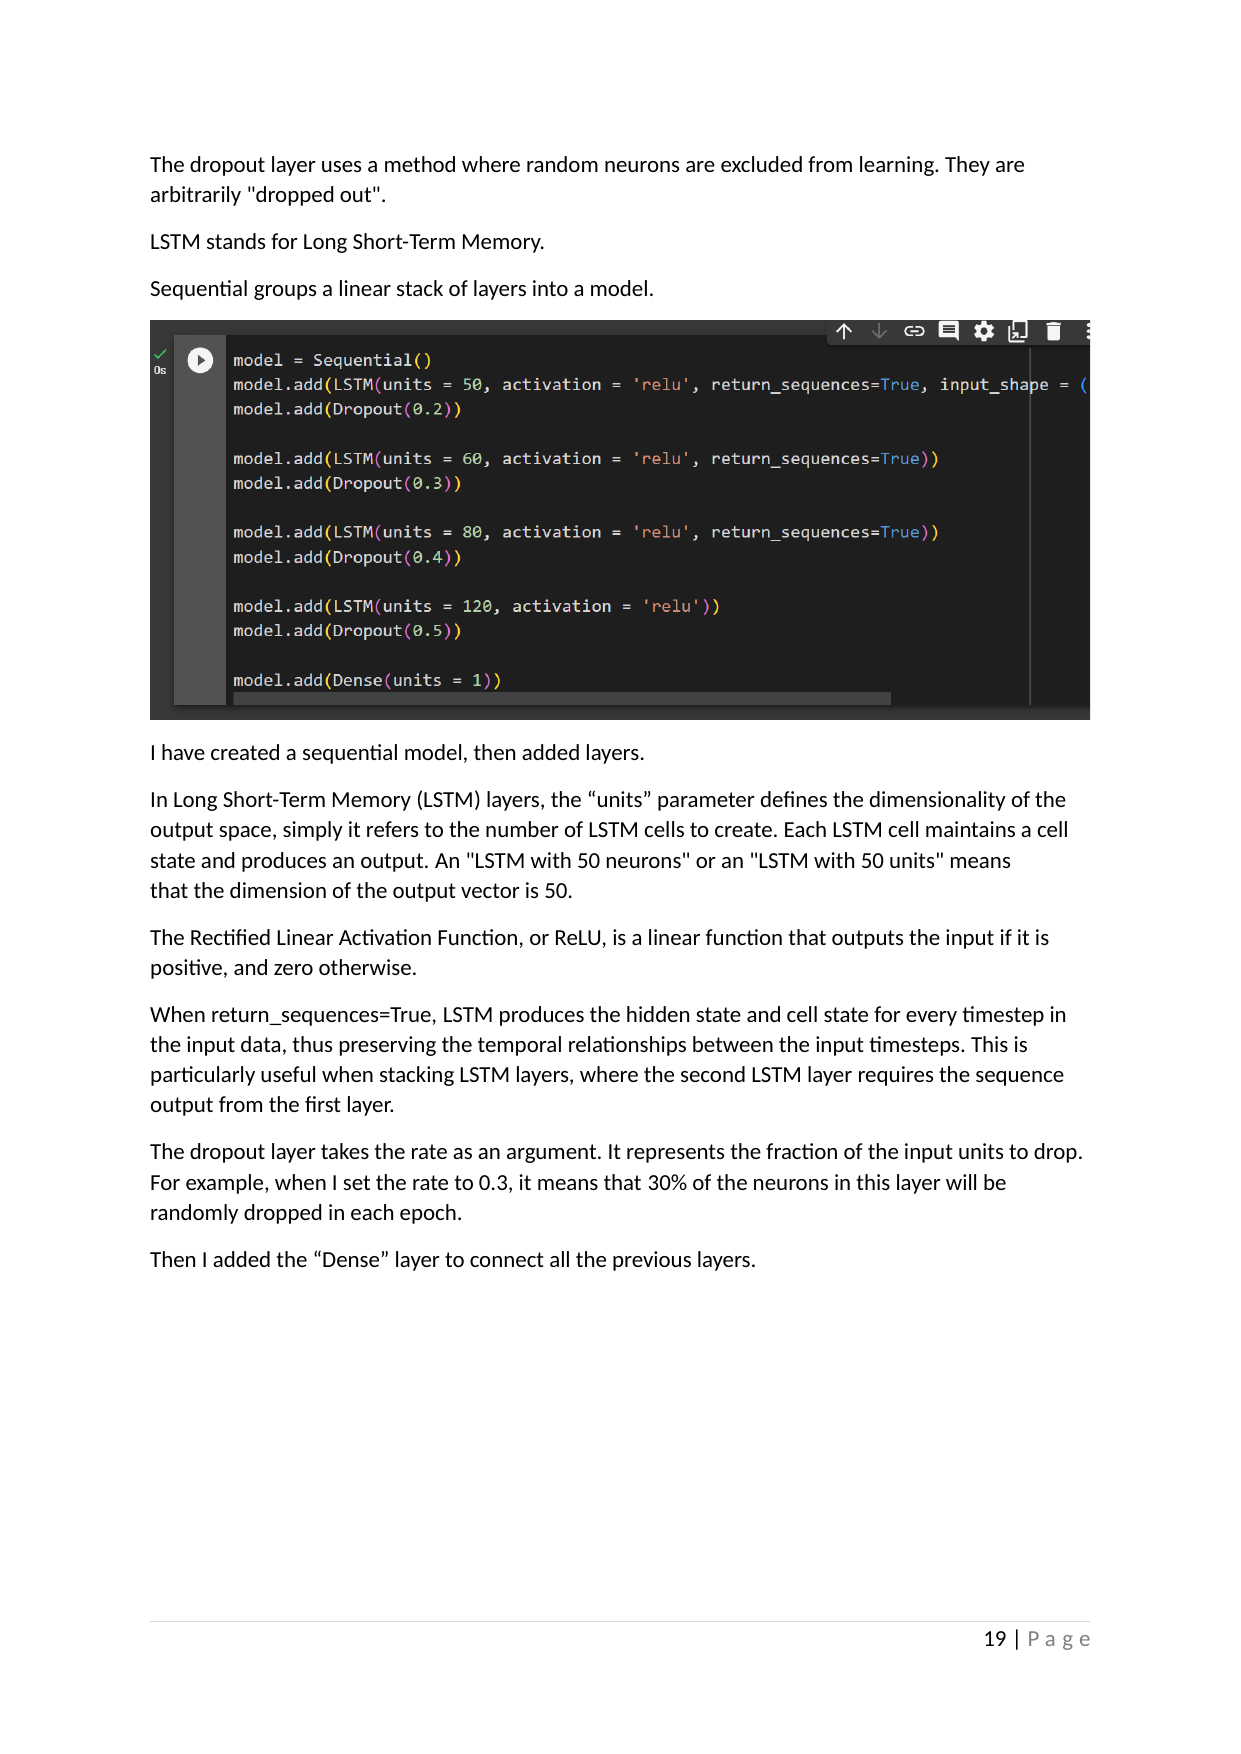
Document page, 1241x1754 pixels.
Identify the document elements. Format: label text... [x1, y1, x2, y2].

text I have created a sequential model, then added layers. [150, 738, 1090, 766]
text Then I added the “Dense” layer to connect all the previous layers. [150, 1245, 1090, 1273]
text The dropout layer uses a method where random neurons are excluded from learning. They are arbitrarily "dropped out". [150, 150, 1090, 208]
text The dropout layer takes the rate as an argument. It represents the fraction of the input units to drop. For example, when I set the rate to 0.3, it means that 30% of the neurons in this layer will be randomly dropped in each epoch. [150, 1137, 1090, 1226]
text The Rectified Linear Activation Function, or ReLU, is a linear function that outputs the input if it is positive, and zero otherwise. [150, 923, 1090, 981]
text When return_sequences=True, LSTM produces the hidden state and cell state for every timestep in the input data, thus preserving the temporal relationships between the input timesteps. This is particularly useful when stacking LSTM layers, where the second LSTM layer requires the sequence output from the first layer. [150, 1000, 1090, 1118]
text Sequential groups a linear stack of layers into a model. [150, 274, 1090, 302]
picture [150, 320, 1091, 720]
text LSTM stands for Long Short-Term Memory. [150, 227, 1090, 255]
text In Long Short-Term Memory (LSTM) layers, the “units” parameter defines the dimensionality of the output space, simply it refers to the number of LSTM cells to create. Each LSTM cell maintains a cell state and produces an output. An "LSTM with 50 neurons" or an "LSTM with 50 units" means that the dimension of the output vector is 50. [150, 785, 1090, 904]
